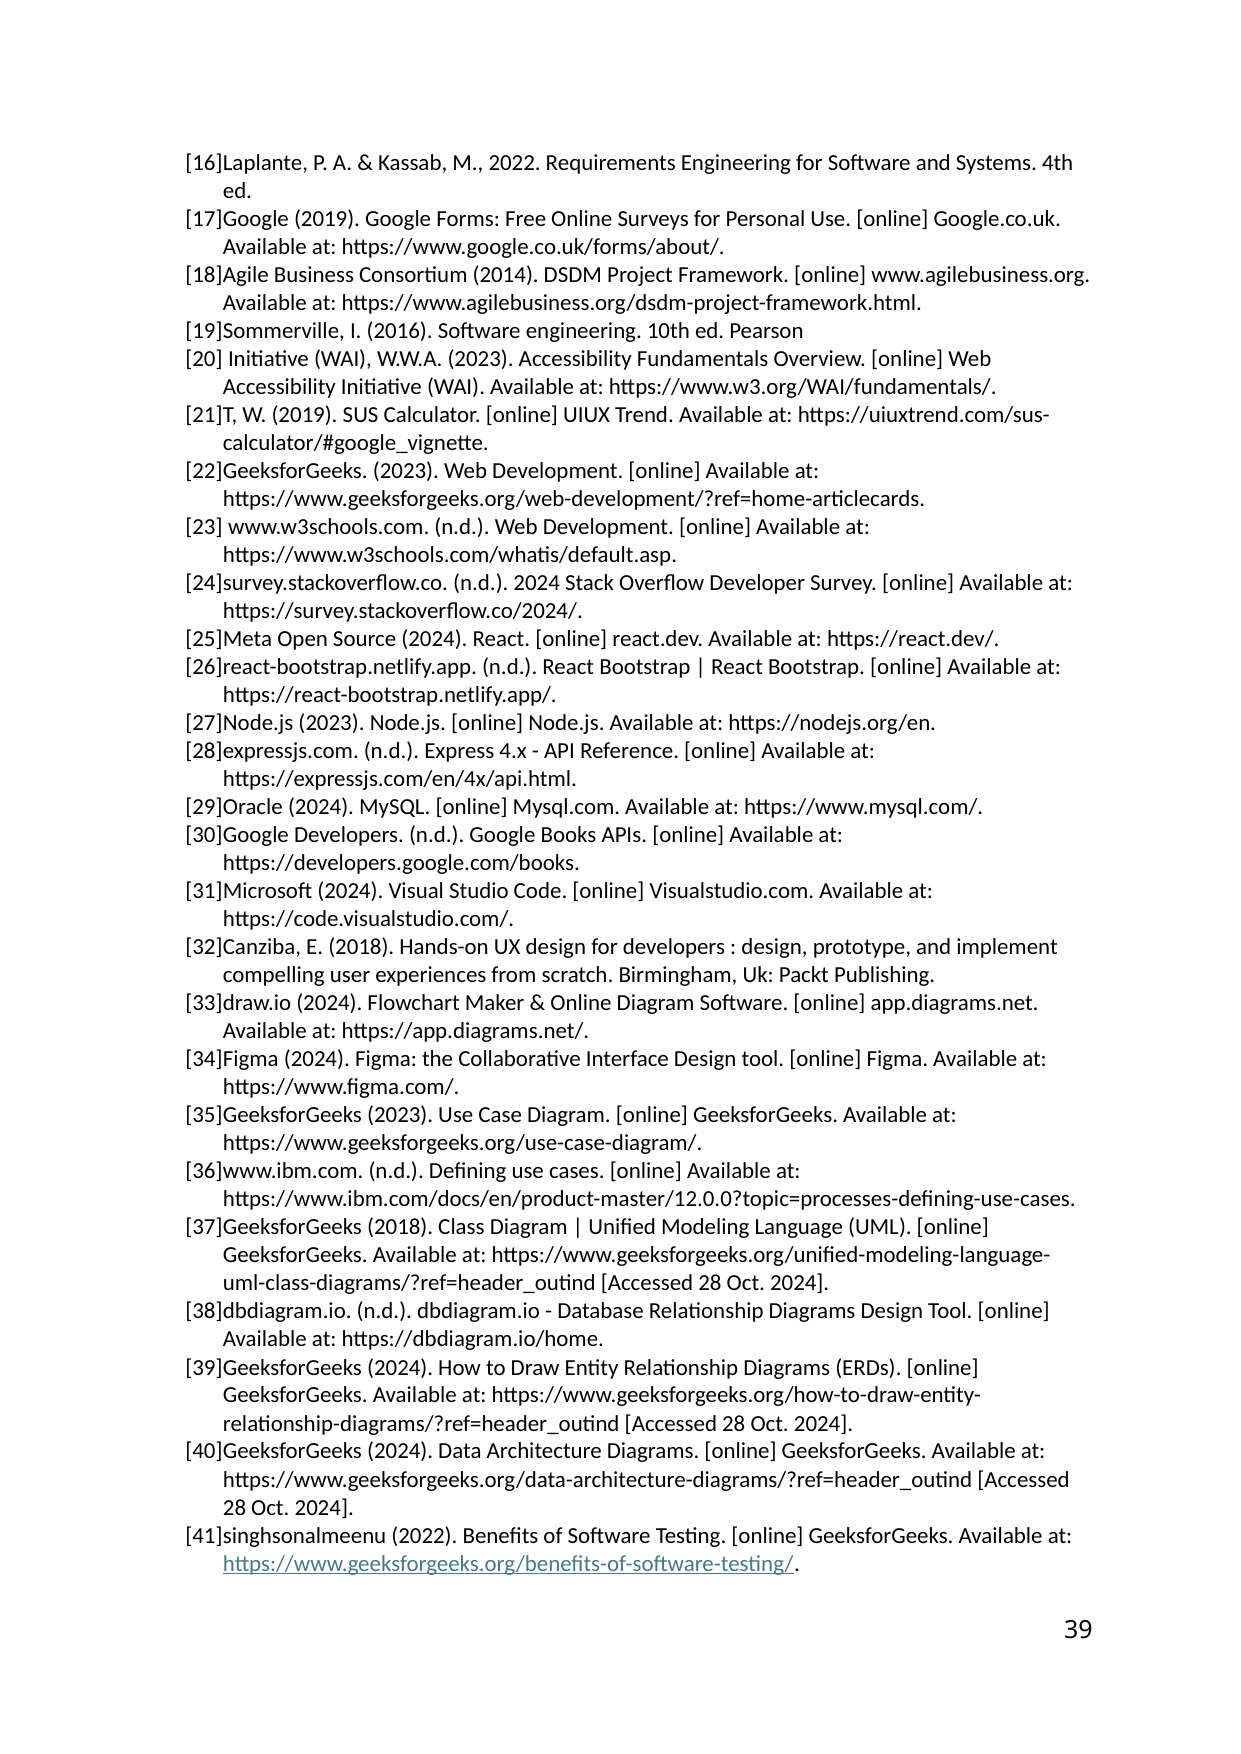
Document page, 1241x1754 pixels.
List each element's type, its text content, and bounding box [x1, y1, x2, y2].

list GeeksforGeeks (2018). Class Diagram | Unified Modeling Language (UML). [online] GeeksforGeeks. Available at: https://www.geeksforgeeks.org/unified-modeling-language-uml-class-diagrams/?ref=header_outind [Accessed 28 Oct. 2024]. [185, 1212, 1092, 1297]
list www.ibm.com. (n.d.). Defining use cases. [online] Available at: https://www.ibm.com/docs/en/product-master/12.0.0?topic=processes-defining-use-cases. [185, 1156, 1092, 1212]
list dbdiagram.io. (n.d.). dbdiagram.io - Database Relationship Diagrams Design Tool. [online] Available at: https://dbdiagram.io/home. [185, 1297, 1092, 1353]
list react-bootstrap.netlify.app. (n.d.). React Bootstrap | React Bootstrap. [online] Available at: https://react-bootstrap.netlify.app/. [185, 652, 1092, 708]
list Google (2019). Google Forms: Free Online Surveys for Personal Use. [online] Google.co.uk. Available at: https://www.google.co.uk/forms/about/. [185, 204, 1092, 260]
list Laplante, P. A. & Kassab, M., 2022. Requirements Engineering for Software and Systems. 4th ed. [185, 148, 1092, 204]
list Sommerville, I. (2016). Software engineering. 10th ed. Pearson [185, 316, 1092, 344]
list Initiative (WAI), W.W.A. (2023). Accessibility Fundamentals Overview. [online] Web Accessibility Initiative (WAI). Available at: https://www.w3.org/WAI/fundamentals/. [185, 344, 1092, 400]
list singhsonalmeenu (2022). Benefits of Software Testing. [online] GeeksforGeeks. Available at: https://www.geeksforgeeks.org/benefits-of-software-testing/. [185, 1521, 1092, 1577]
list GeeksforGeeks (2024). How to Draw Entity Relationship Diagrams (ERDs). [online] GeeksforGeeks. Available at: https://www.geeksforgeeks.org/how-to-draw-entity-relationship-diagrams/?ref=header_outind [Accessed 28 Oct. 2024]. [185, 1353, 1092, 1437]
list Microsoft (2024). Visual Studio Code. [online] Visualstudio.com. Available at: https://code.visualstudio.com/. [185, 876, 1092, 932]
list Agile Business Consortium (2014). DSDM Project Framework. [online] www.agilebusiness.org. Available at: https://www.agilebusiness.org/dsdm-project-framework.html. [185, 260, 1092, 316]
list GeeksforGeeks. (2023). Web Development. [online] Available at: https://www.geeksforgeeks.org/web-development/?ref=home-articlecards. [185, 456, 1092, 512]
list Node.js (2023). Node.js. [online] Node.js. Available at: https://nodejs.org/en. [185, 708, 1092, 736]
list Google Developers. (n.d.). Google Books APIs. [online] Available at: https://developers.google.com/books. [185, 820, 1092, 876]
list expressjs.com. (n.d.). Express 4.x - API Reference. [online] Available at: https://expressjs.com/en/4x/api.html. [185, 736, 1092, 792]
list survey.stackoverflow.co. (n.d.). 2024 Stack Overflow Developer Survey. [online] Available at: https://survey.stackoverflow.co/2024/. [185, 568, 1092, 624]
list draw.io (2024). Flowchart Maker & Online Diagram Software. [online] app.diagrams.net. Available at: https://app.diagrams.net/. [185, 988, 1092, 1044]
list www.w3schools.com. (n.d.). Web Development. [online] Available at: https://www.w3schools.com/whatis/default.asp. [185, 512, 1092, 568]
list T, W. (2019). SUS Calculator. [online] UIUX Trend. Available at: https://uiuxtrend.com/sus-calculator/#google_vignette. [185, 400, 1092, 456]
list Oracle (2024). MySQL. [online] Mysql.com. Available at: https://www.mysql.com/. [185, 792, 1092, 820]
list GeeksforGeeks (2024). Data Architecture Diagrams. [online] GeeksforGeeks. Available at: https://www.geeksforgeeks.org/data-architecture-diagrams/?ref=header_outind [Accessed 28 Oct. 2024]. [185, 1437, 1092, 1521]
list Canziba, E. (2018). Hands-on UX design for developers : design, prototype, and implement compelling user experiences from scratch. Birmingham, Uk: Packt Publishing. [185, 932, 1092, 988]
list GeeksforGeeks (2023). Use Case Diagram. [online] GeeksforGeeks. Available at: https://www.geeksforgeeks.org/use-case-diagram/. [185, 1100, 1092, 1156]
list Meta Open Source (2024). React. [online] react.dev. Available at: https://react.dev/. [185, 624, 1092, 652]
list Figma (2024). Figma: the Collaborative Interface Design tool. [online] Figma. Available at: https://www.figma.com/. [185, 1044, 1092, 1100]
